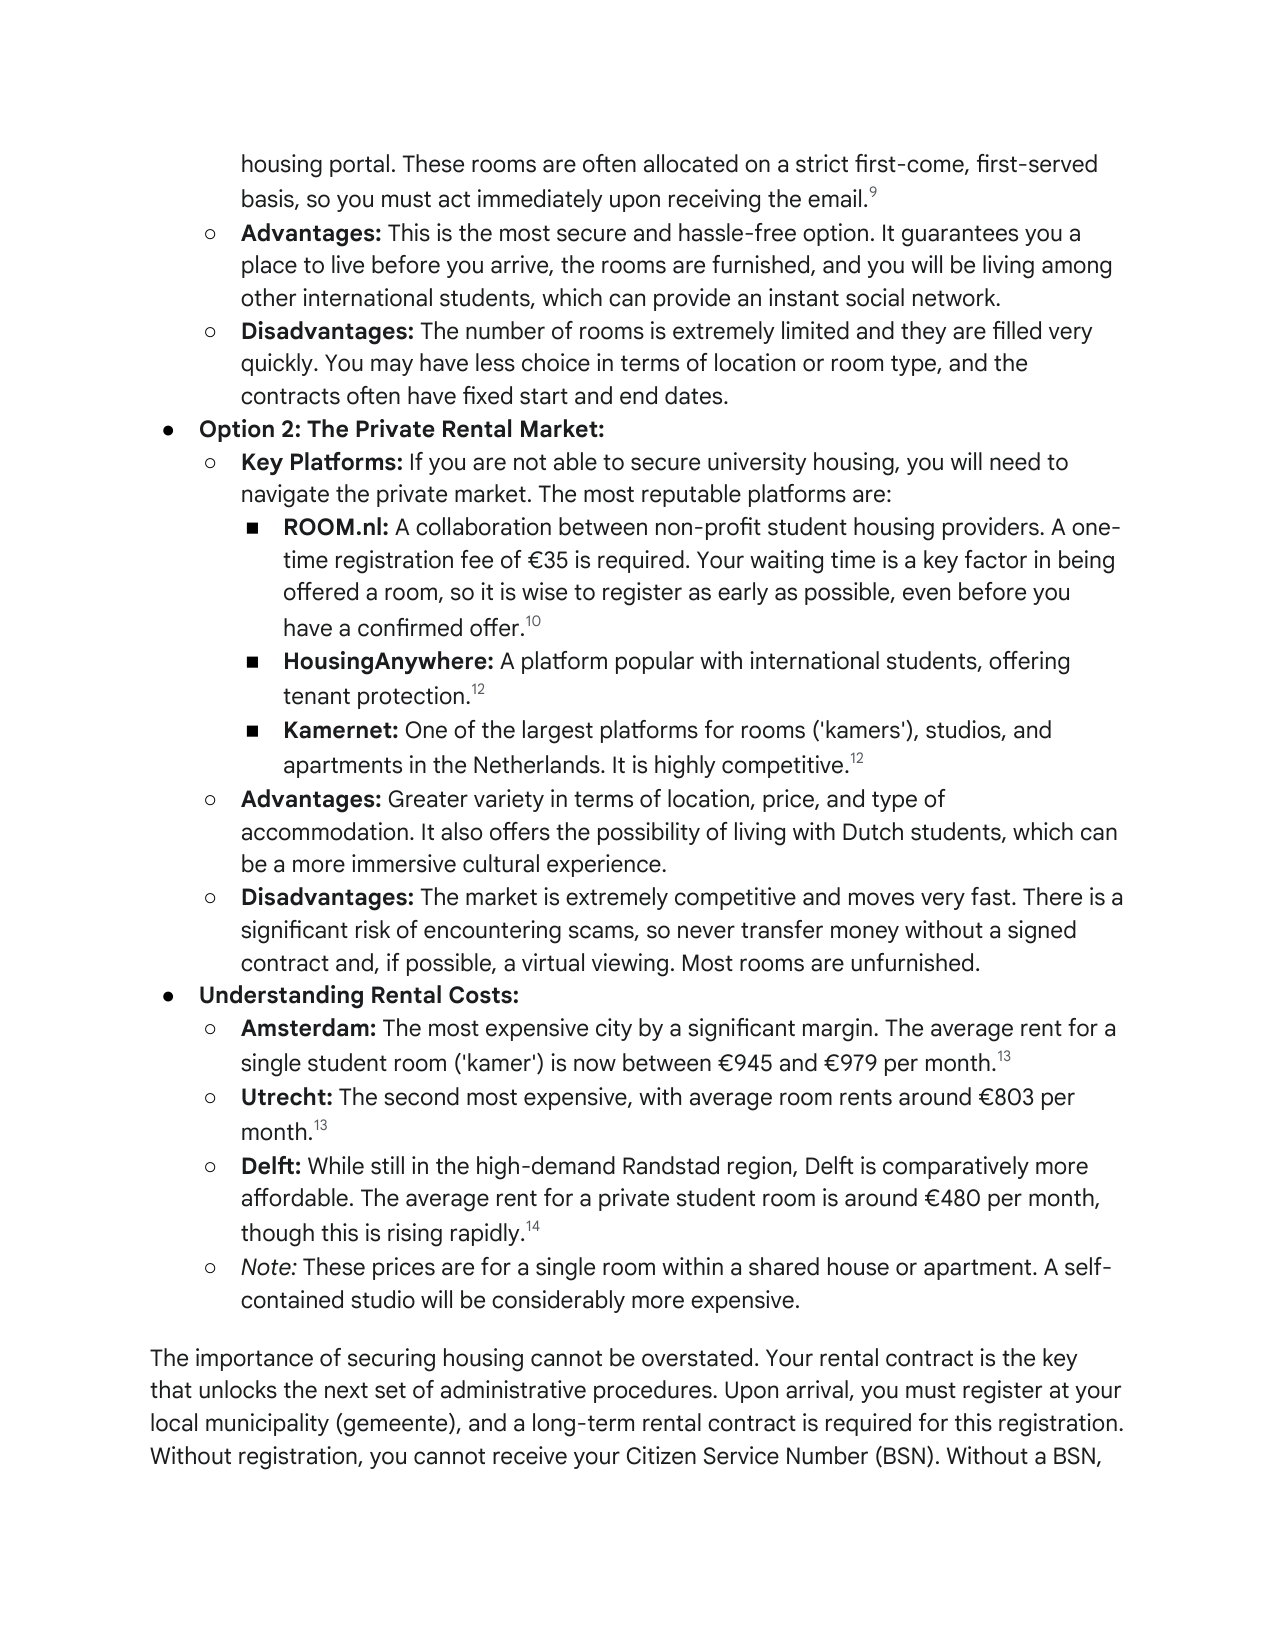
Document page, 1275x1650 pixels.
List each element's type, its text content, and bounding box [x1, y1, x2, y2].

list Delft: While still in the high-demand Randstad region, Delft is comparatively more affordable. The average rent for a private student room is around €480 per month, though this is rising rapidly.14 [203, 1152, 1125, 1249]
list Advantages: Greater variety in terms of location, price, and type of accommodation. It also offers the possibility of living with Dutch students, which can be a more immersive cultural experience. [203, 785, 1125, 879]
list ROOM.nl: A collaboration between non-profit student housing providers. A one-time registration fee of €35 is required. Your waiting time is a key factor in being offered a room, so it is wise to register as early as possible, even before you have a confirmed offer.10 [245, 513, 1125, 643]
list Key Platforms: If you are not able to secure university housing, you will need to navigate the private market. The most reputable platforms are: [203, 448, 1125, 509]
list Amsterdam: The most expensive city by a significant margin. The average rent for a single student room ('kamer') is now between €945 and €979 per month.13 [203, 1014, 1125, 1079]
list HousingAnywhere: A platform popular with international students, offering tenant protection.12 [245, 647, 1125, 712]
list Disadvantages: The market is extremely competitive and moves very fast. There is a significant risk of encountering scams, so never transfer money without a signed contract and, if possible, a virtual viewing. Most rooms are unfurnished. [203, 883, 1125, 977]
list Disadvantages: The number of rooms is extremely limited and they are filled very quickly. You may have less choice in terms of location or room type, and the contracts often have fixed start and end dates. [203, 317, 1125, 411]
list Note: These prices are for a single room within a shared house or apartment. A self-contained studio will be considerably more expensive. [203, 1253, 1125, 1315]
list Option 2: The Private Rental Market: [161, 415, 1125, 444]
list Kamernet: One of the largest platforms for rooms ('kamers'), studios, and apartments in the Netherlands. It is highly competitive.12 [245, 716, 1125, 781]
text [150, 1344, 1125, 1471]
list Utrecht: The second most expensive, with average room rents around €803 per month.13 [203, 1083, 1125, 1147]
list Understanding Rental Costs: [161, 981, 1125, 1010]
list Advantages: This is the most secure and hassle-free option. It guarantees you a place to live before you arrive, the rooms are furnished, and you will be living among other international students, which can provide an instant social network. [203, 219, 1125, 313]
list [203, 150, 1125, 214]
